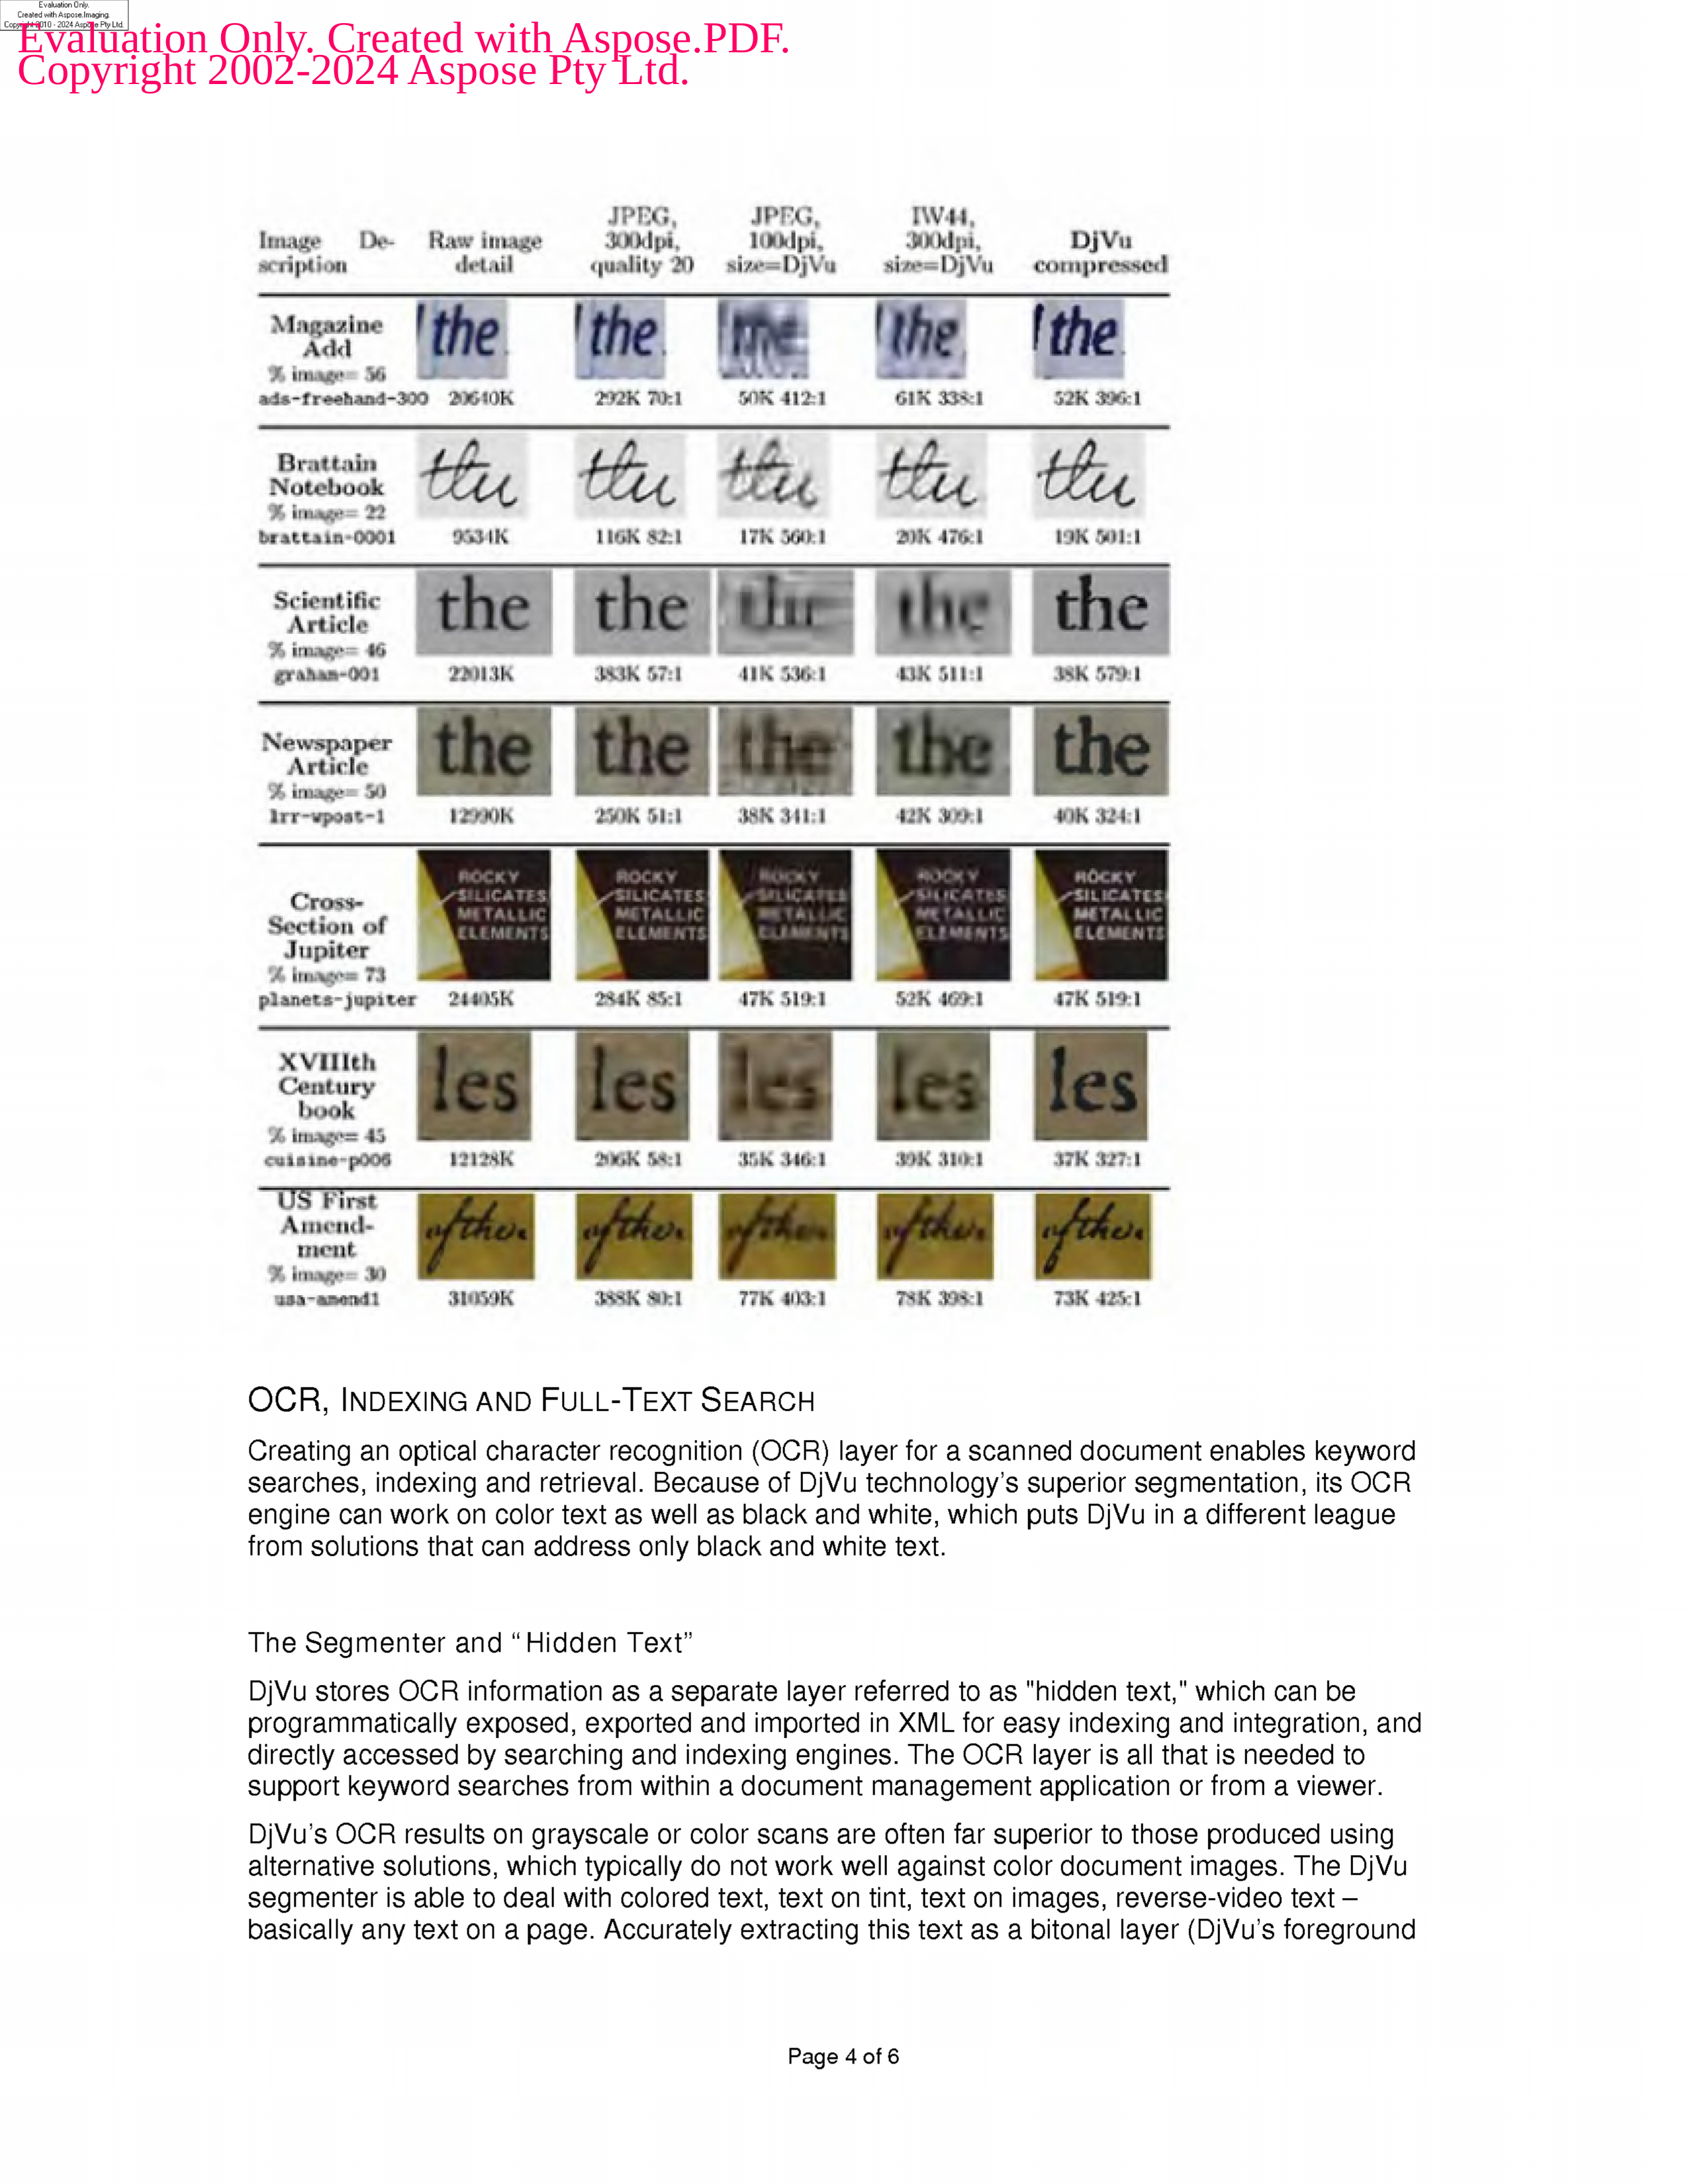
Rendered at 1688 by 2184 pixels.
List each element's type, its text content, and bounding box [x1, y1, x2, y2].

text Evaluation Only. Created with Aspose.PDF. Copyright 2002-2024 Aspose Pty Ltd. [18, 28, 969, 91]
picture [0, 0, 1688, 2184]
